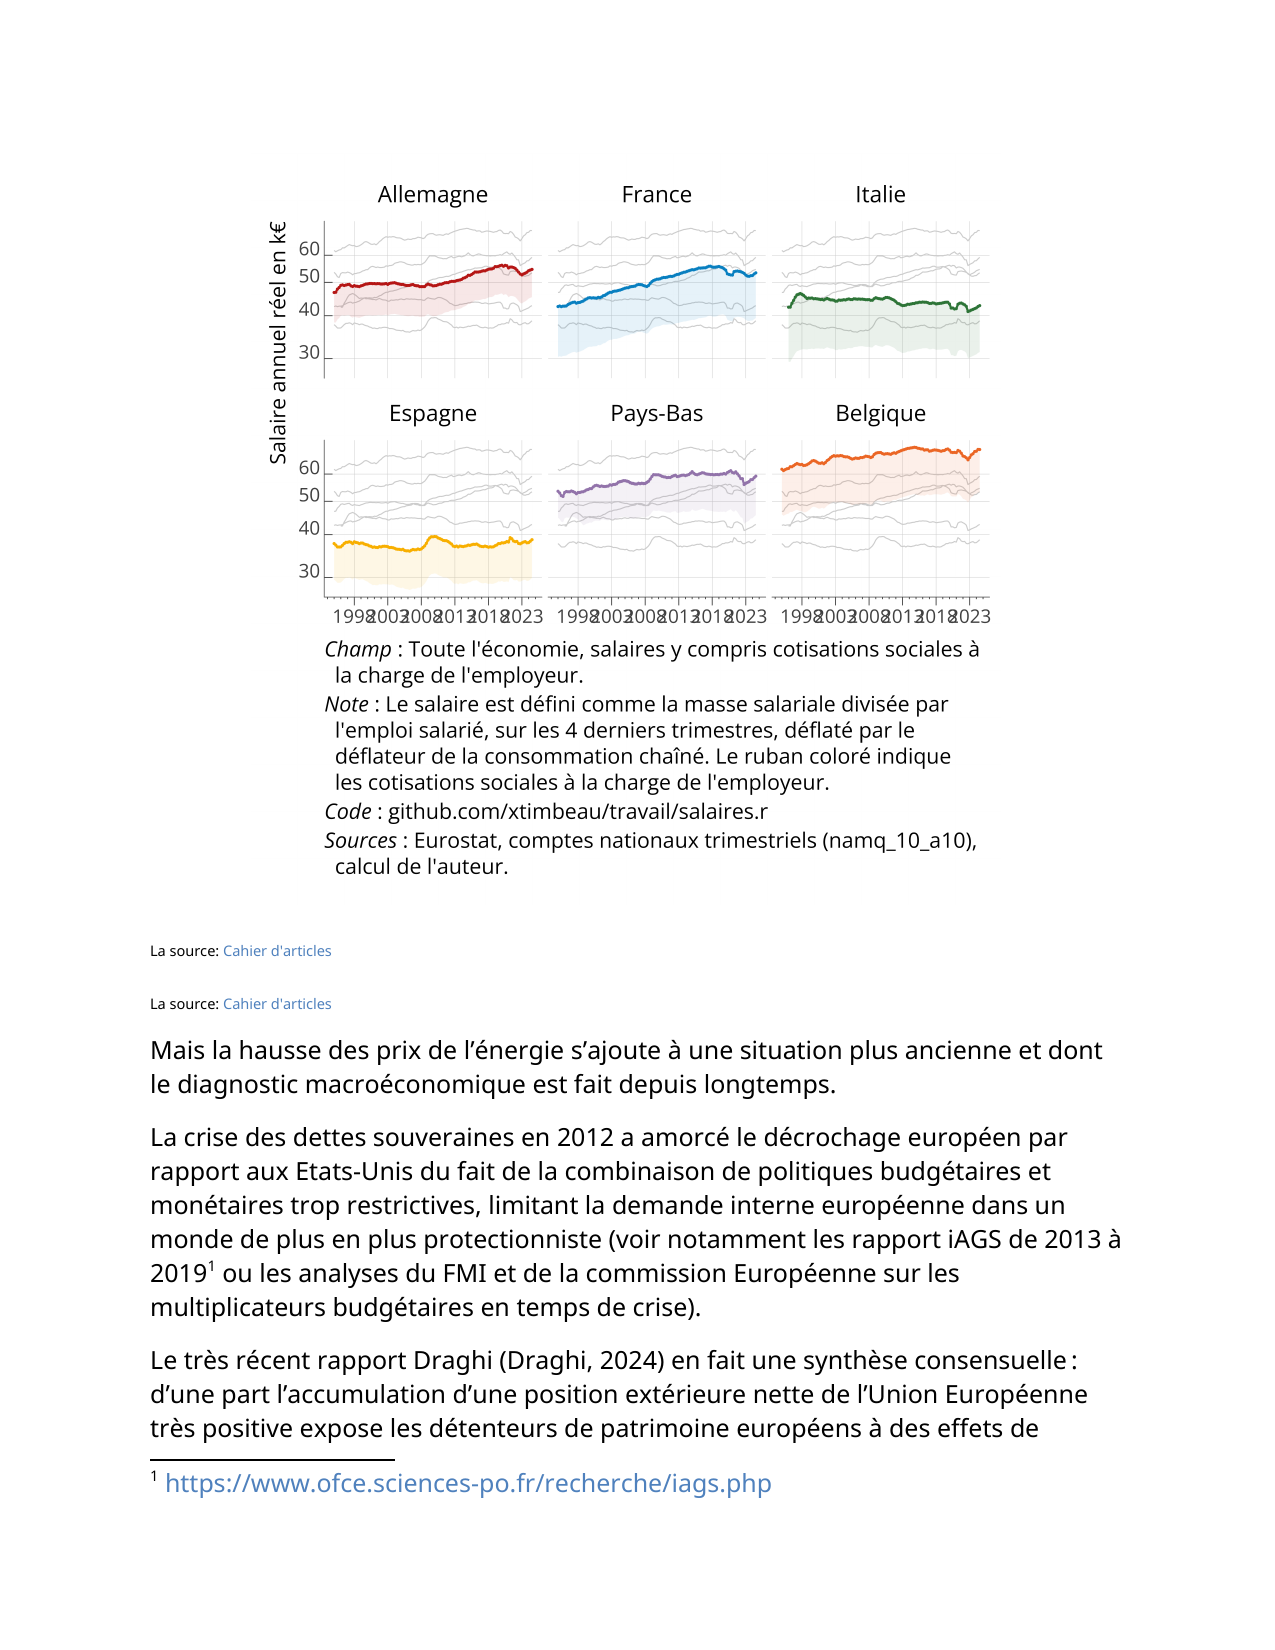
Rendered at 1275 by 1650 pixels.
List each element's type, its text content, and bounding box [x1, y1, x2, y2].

text La crise des dettes souveraines en 2012 a amorcé le décrochage européen par rapport aux Etats-Unis du fait de la combinaison de politiques budgétaires et monétaires trop restrictives, limitant la demande interne européenne dans un monde de plus en plus protectionniste (voir notamment les rapport iAGS de 2013 à 2019 ou les analyses du FMI et de la commission Européenne sur les multiplicateurs budgétaires en temps de crise). [150, 1119, 1125, 1324]
text La source: Cahier d'articles [150, 980, 1125, 1014]
text La source: Cahier d'articles [150, 927, 1125, 961]
text Mais la hausse des prix de l’énergie s’ajoute à une situation plus ancienne et dont le diagnostic macroéconomique est fait depuis longtemps. [150, 1032, 1125, 1101]
table_header Graphique 1. Salaires réels en Europe [139, 150, 1114, 908]
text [150, 1342, 1125, 1445]
picture [251, 153, 1002, 905]
